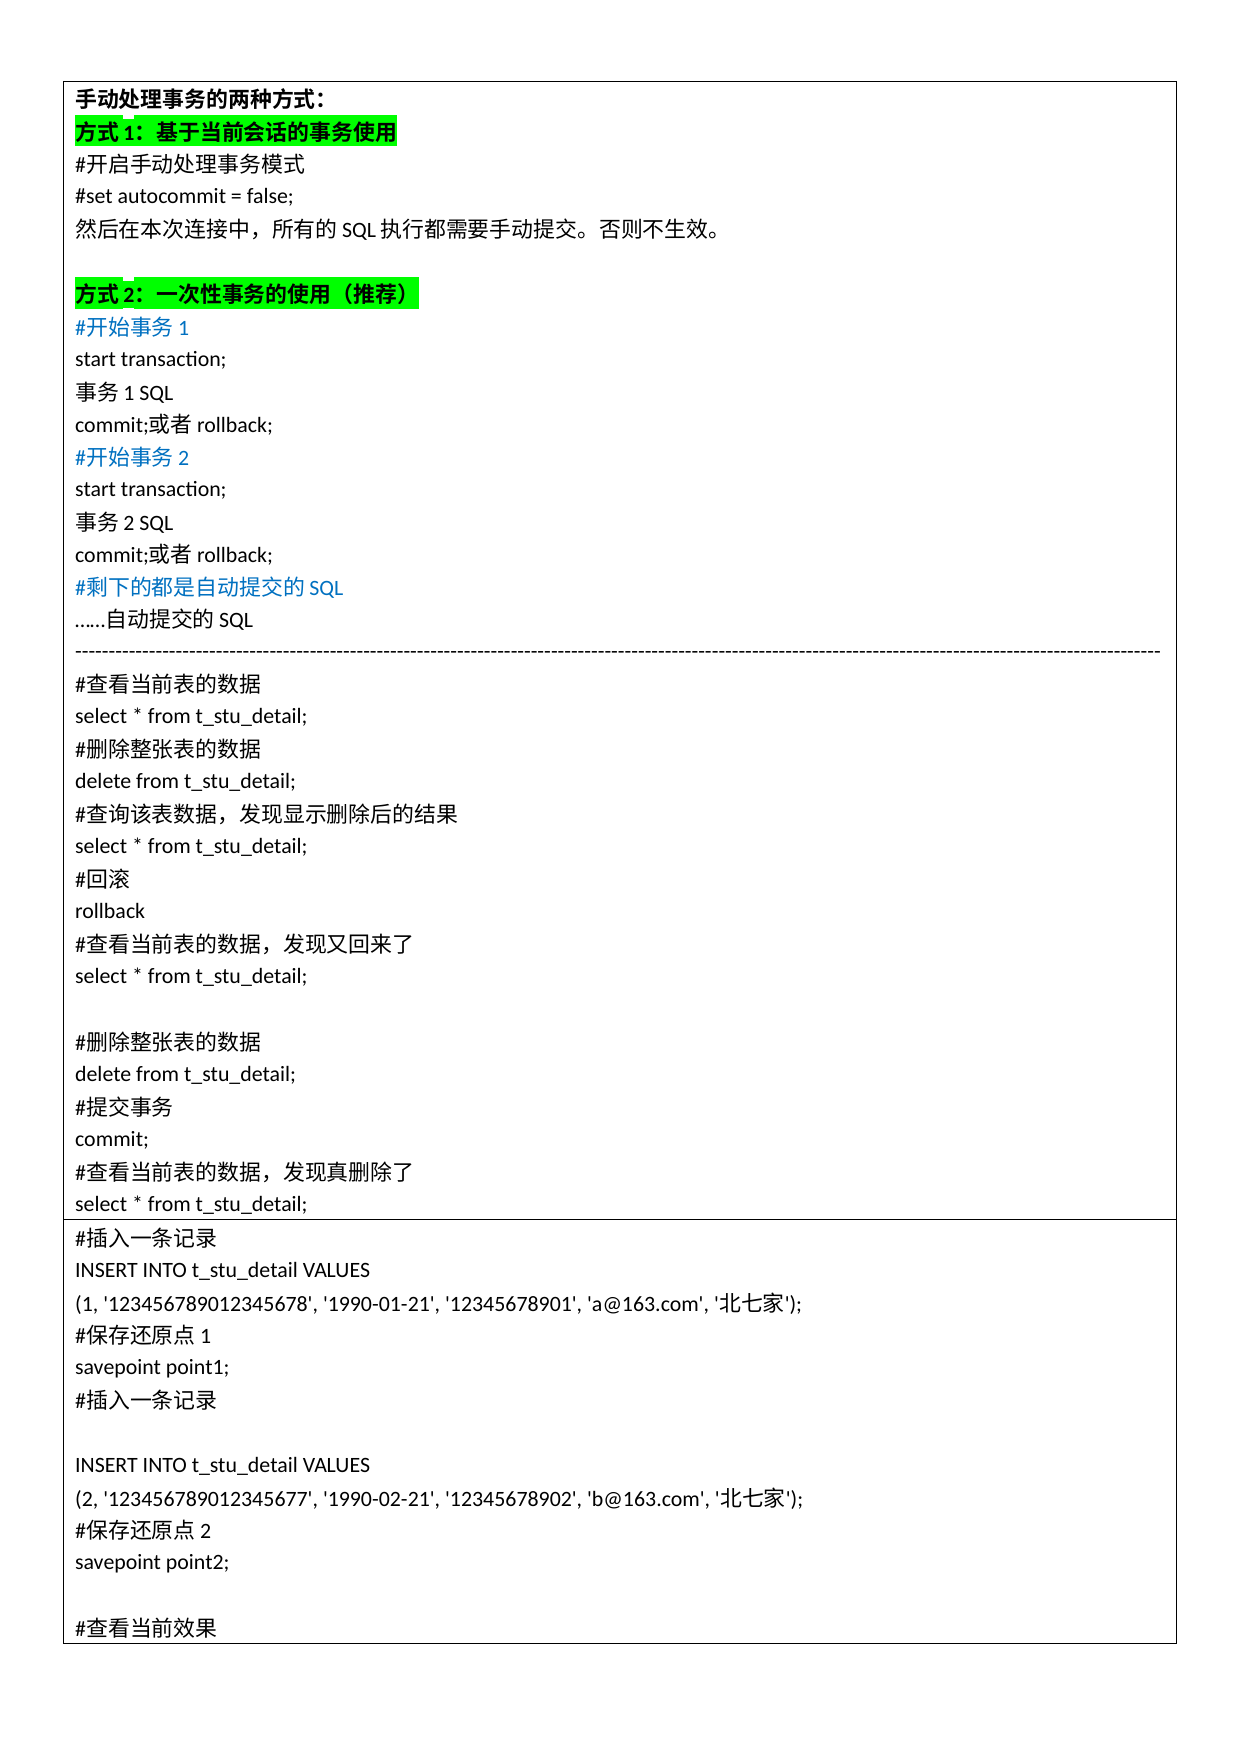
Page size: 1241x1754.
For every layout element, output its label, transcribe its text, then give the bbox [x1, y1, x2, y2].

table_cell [64, 1220, 1176, 1643]
table_header 手动处理事务的两种方式： 方式1：基于当前会话的事务使用 #开启手动处理事务模式 #set autocommit = false; 然后在本次连接中，所有的SQL执行都需要手动提交。否则不生效。 方式2：一次性事务的使用（推荐） #开始事务1 start transaction; 事务1 SQL commit;或者rollback; #开始事务2 start transaction; 事务2 SQL commit;或者rollback; #剩下的都是自动提交的SQL ……自动提交的SQL ------------------------------------------------------------------------------------------------------------------------------------------------------------------ #查看当前表的数据 select * from t_stu_detail; #删除整张表的数据 delete from t_stu_detail; #查询该表数据，发现显示删除后的结果 select * from t_stu_detail; #回滚 rollback #查看当前表的数据，发现又回来了 select * from t_stu_detail; #删除整张表的数据 delete from t_stu_detail; #提交事务 commit; #查看当前表的数据，发现真删除了 select * from t_stu_detail; [64, 82, 1176, 1219]
